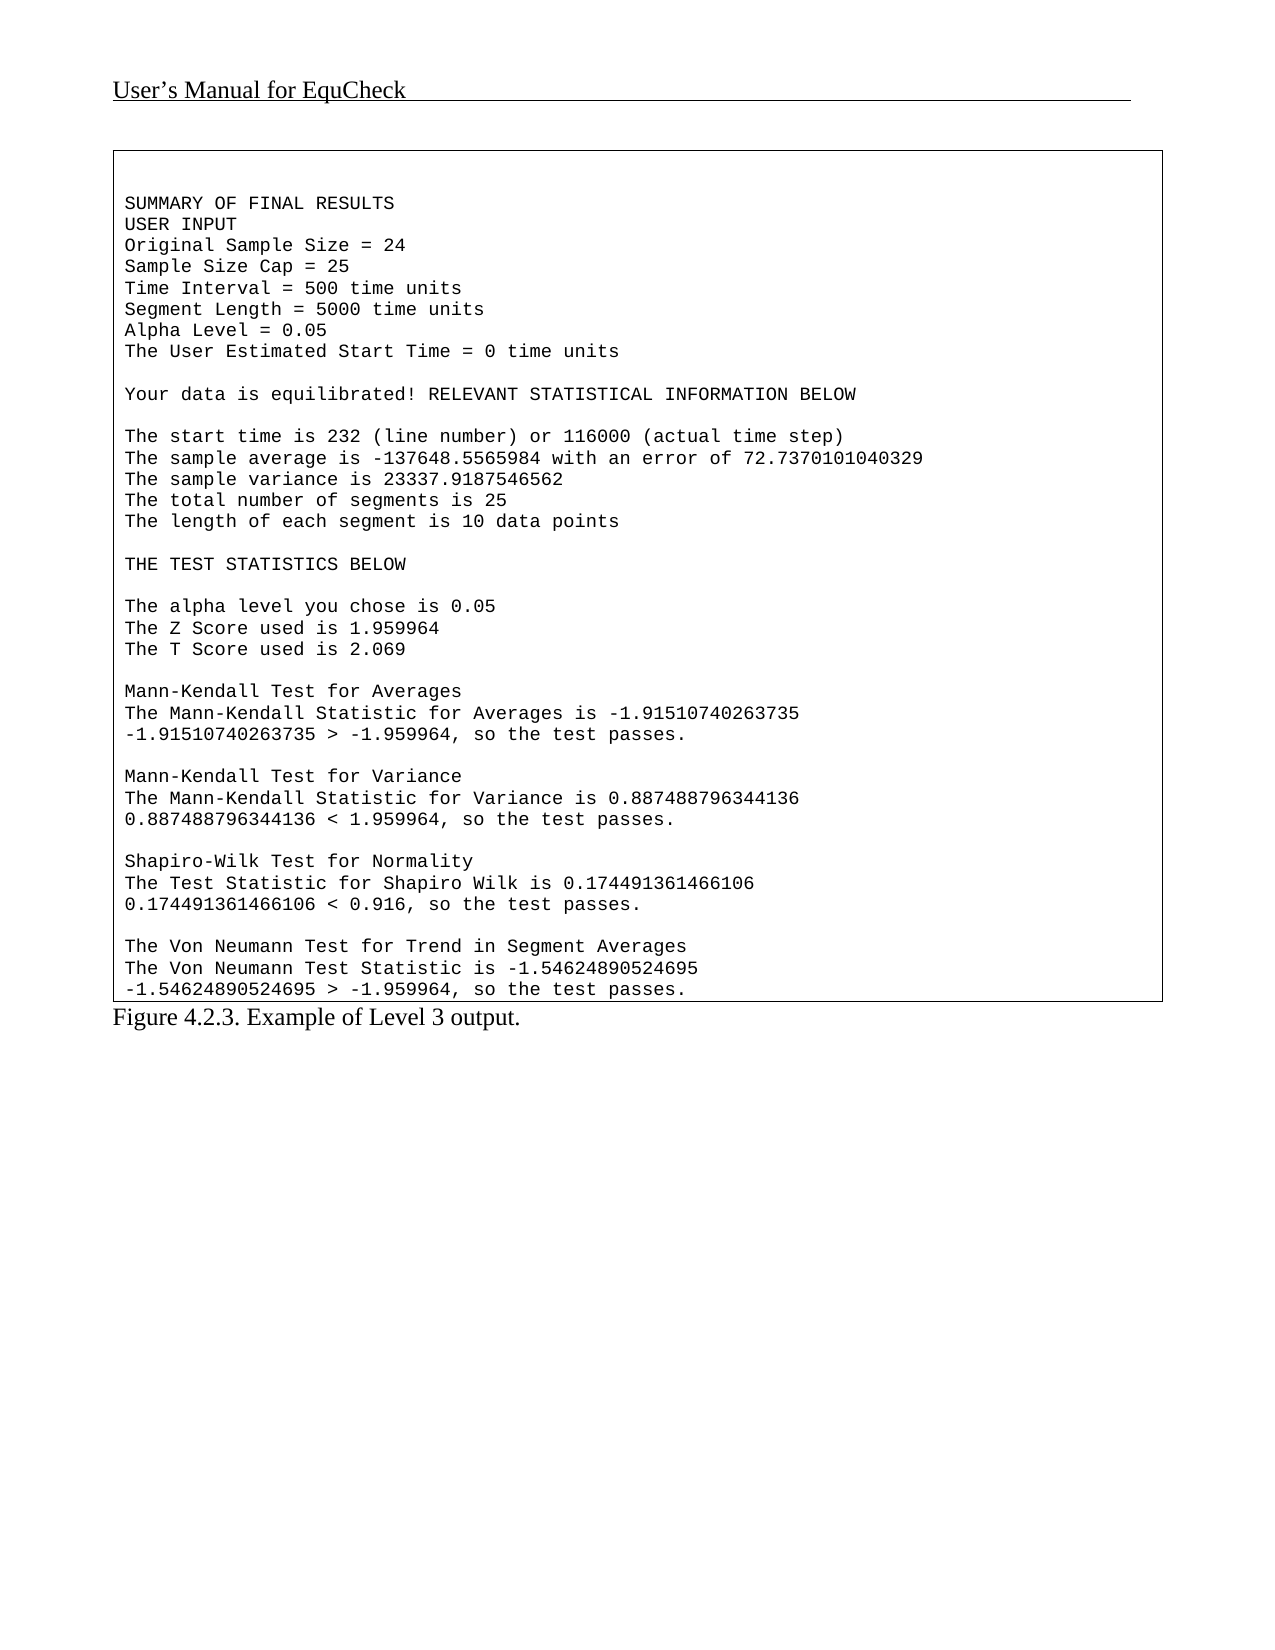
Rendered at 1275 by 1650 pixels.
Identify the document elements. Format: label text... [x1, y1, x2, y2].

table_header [114, 151, 1162, 1001]
text Figure 4.2.3. Example of Level 3 output. [112, 1002, 1162, 1031]
